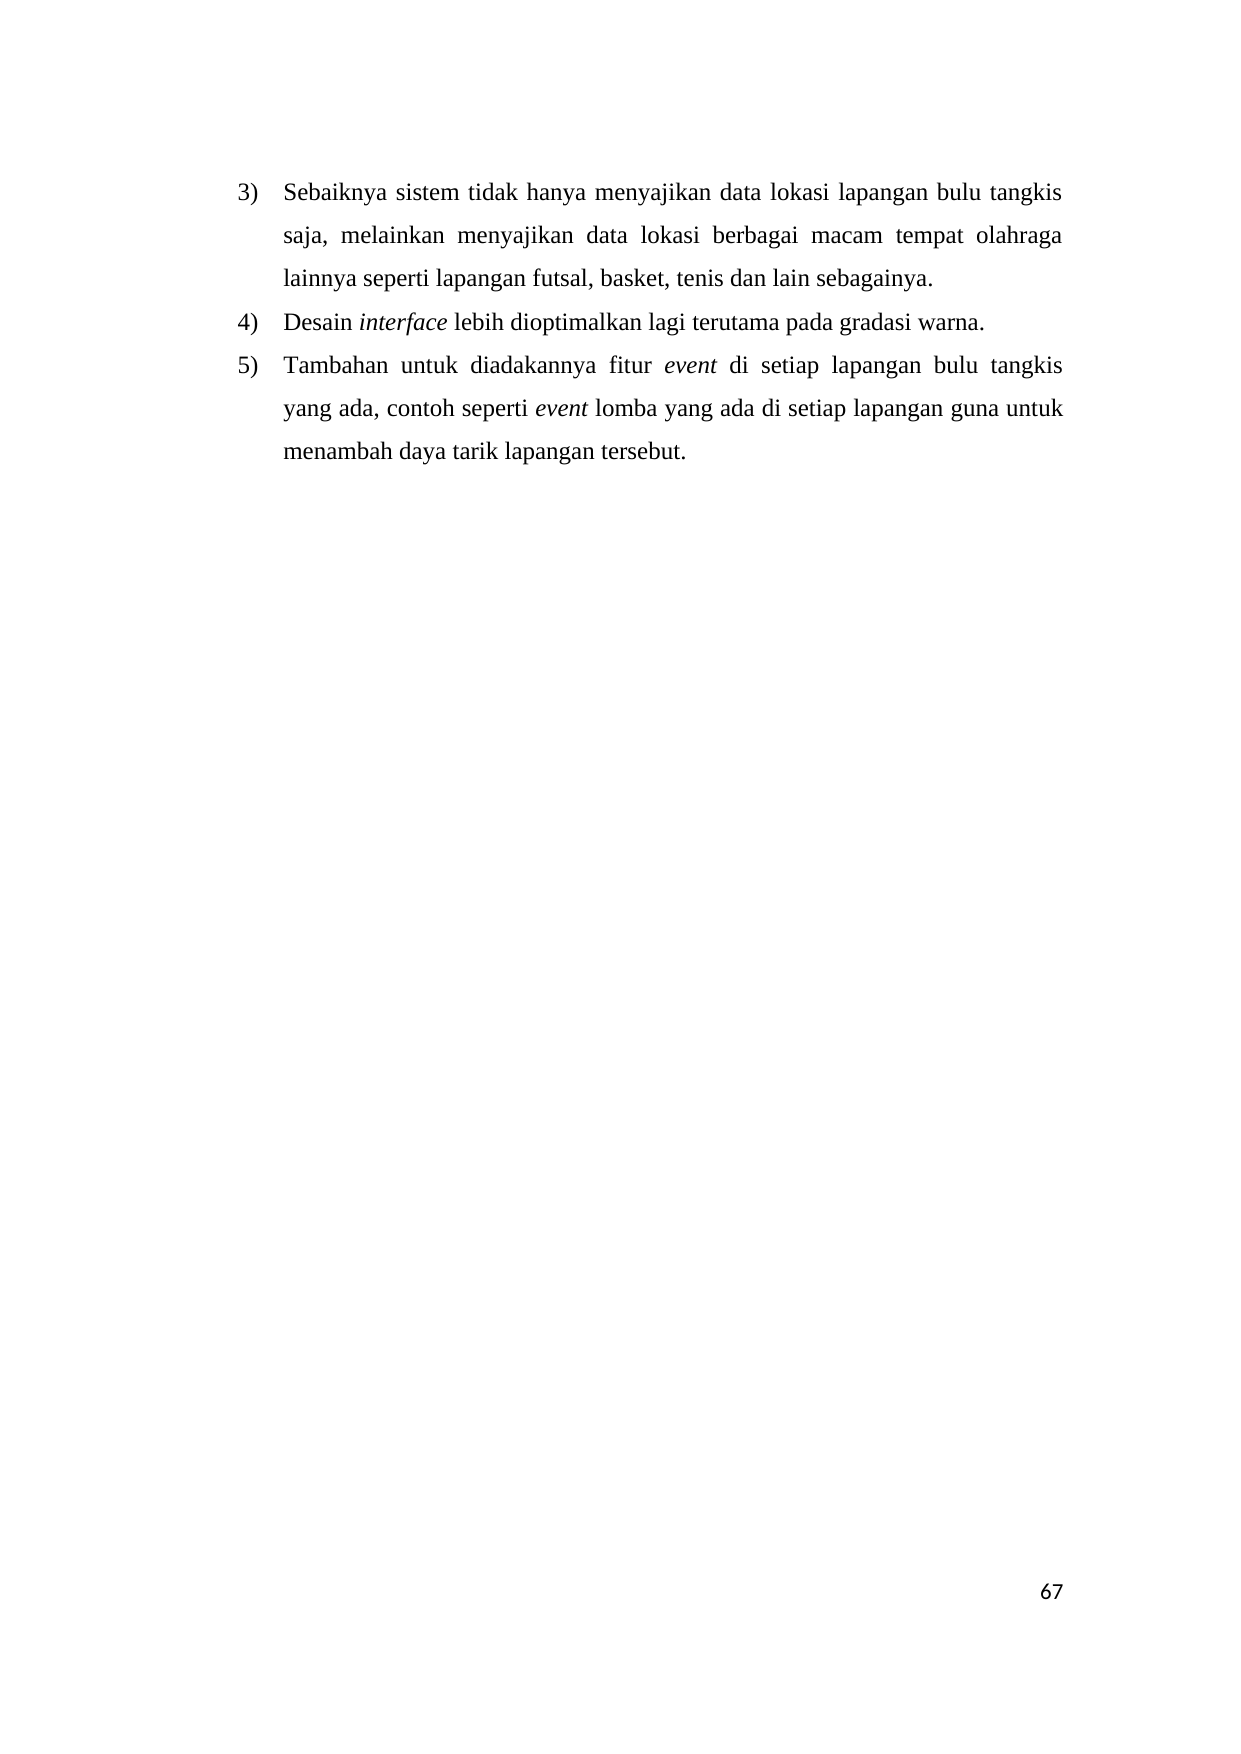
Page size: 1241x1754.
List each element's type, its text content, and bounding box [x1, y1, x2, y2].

list Tambahan untuk diadakannya fitur event di setiap lapangan bulu tangkis yang ada, contoh seperti event lomba yang ada di setiap lapangan guna untuk menambah daya tarik lapangan tersebut. [237, 350, 1063, 465]
list Sebaiknya sistem tidak hanya menyajikan data lokasi lapangan bulu tangkis saja, melainkan menyajikan data lokasi berbagai macam tempat olahraga lainnya seperti lapangan futsal, basket, tenis dan lain sebagainya. [237, 177, 1063, 292]
list Desain interface lebih dioptimalkan lagi terutama pada gradasi warna. [237, 307, 1063, 335]
